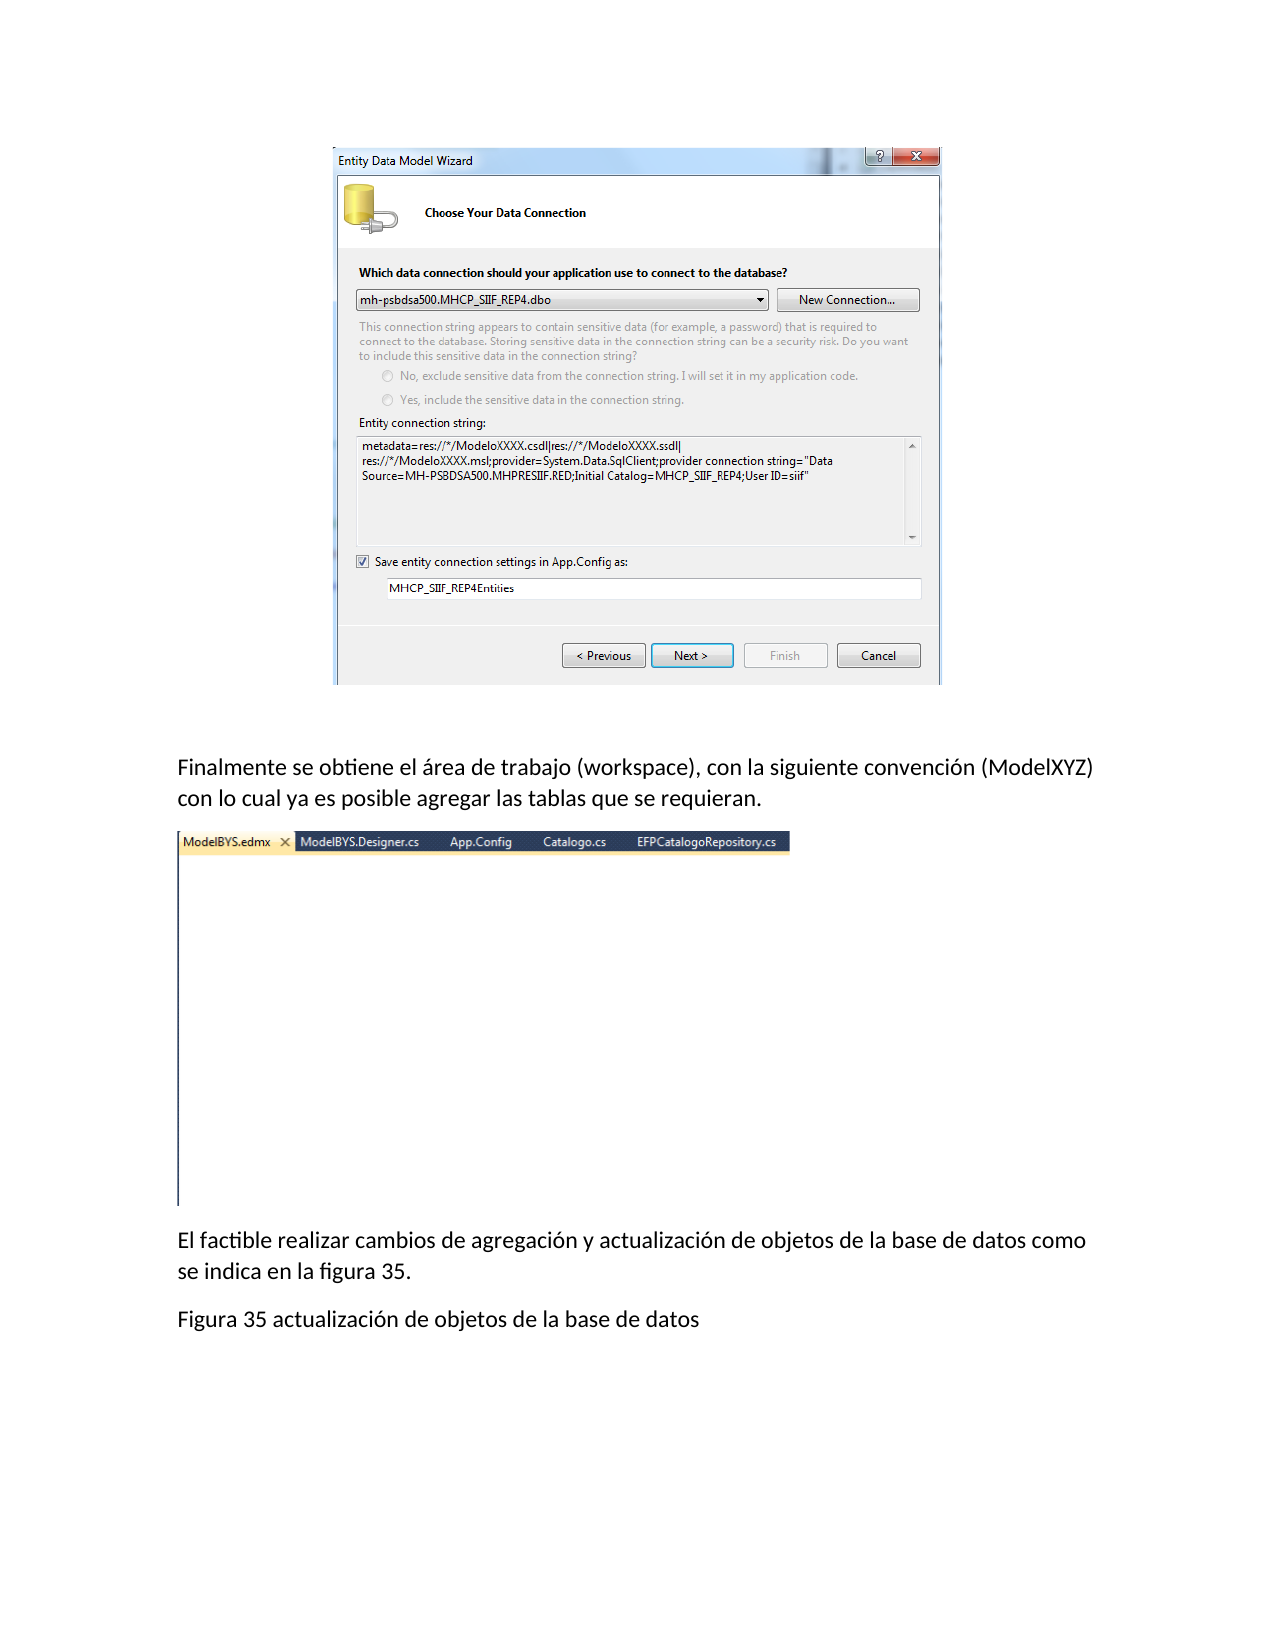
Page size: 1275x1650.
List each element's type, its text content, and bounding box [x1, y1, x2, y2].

text Finalmente se obtiene el área de trabajo (workspace), con la siguiente convención (ModelXYZ) con lo cual ya es posible agregar las tablas que se requieran. [177, 752, 1098, 812]
text El factible realizar cambios de agregación y actualización de objetos de la base de datos como se indica en la figura 35. [177, 1225, 1098, 1286]
text Figura 35 actualización de objetos de la base de datos [177, 1304, 1098, 1334]
